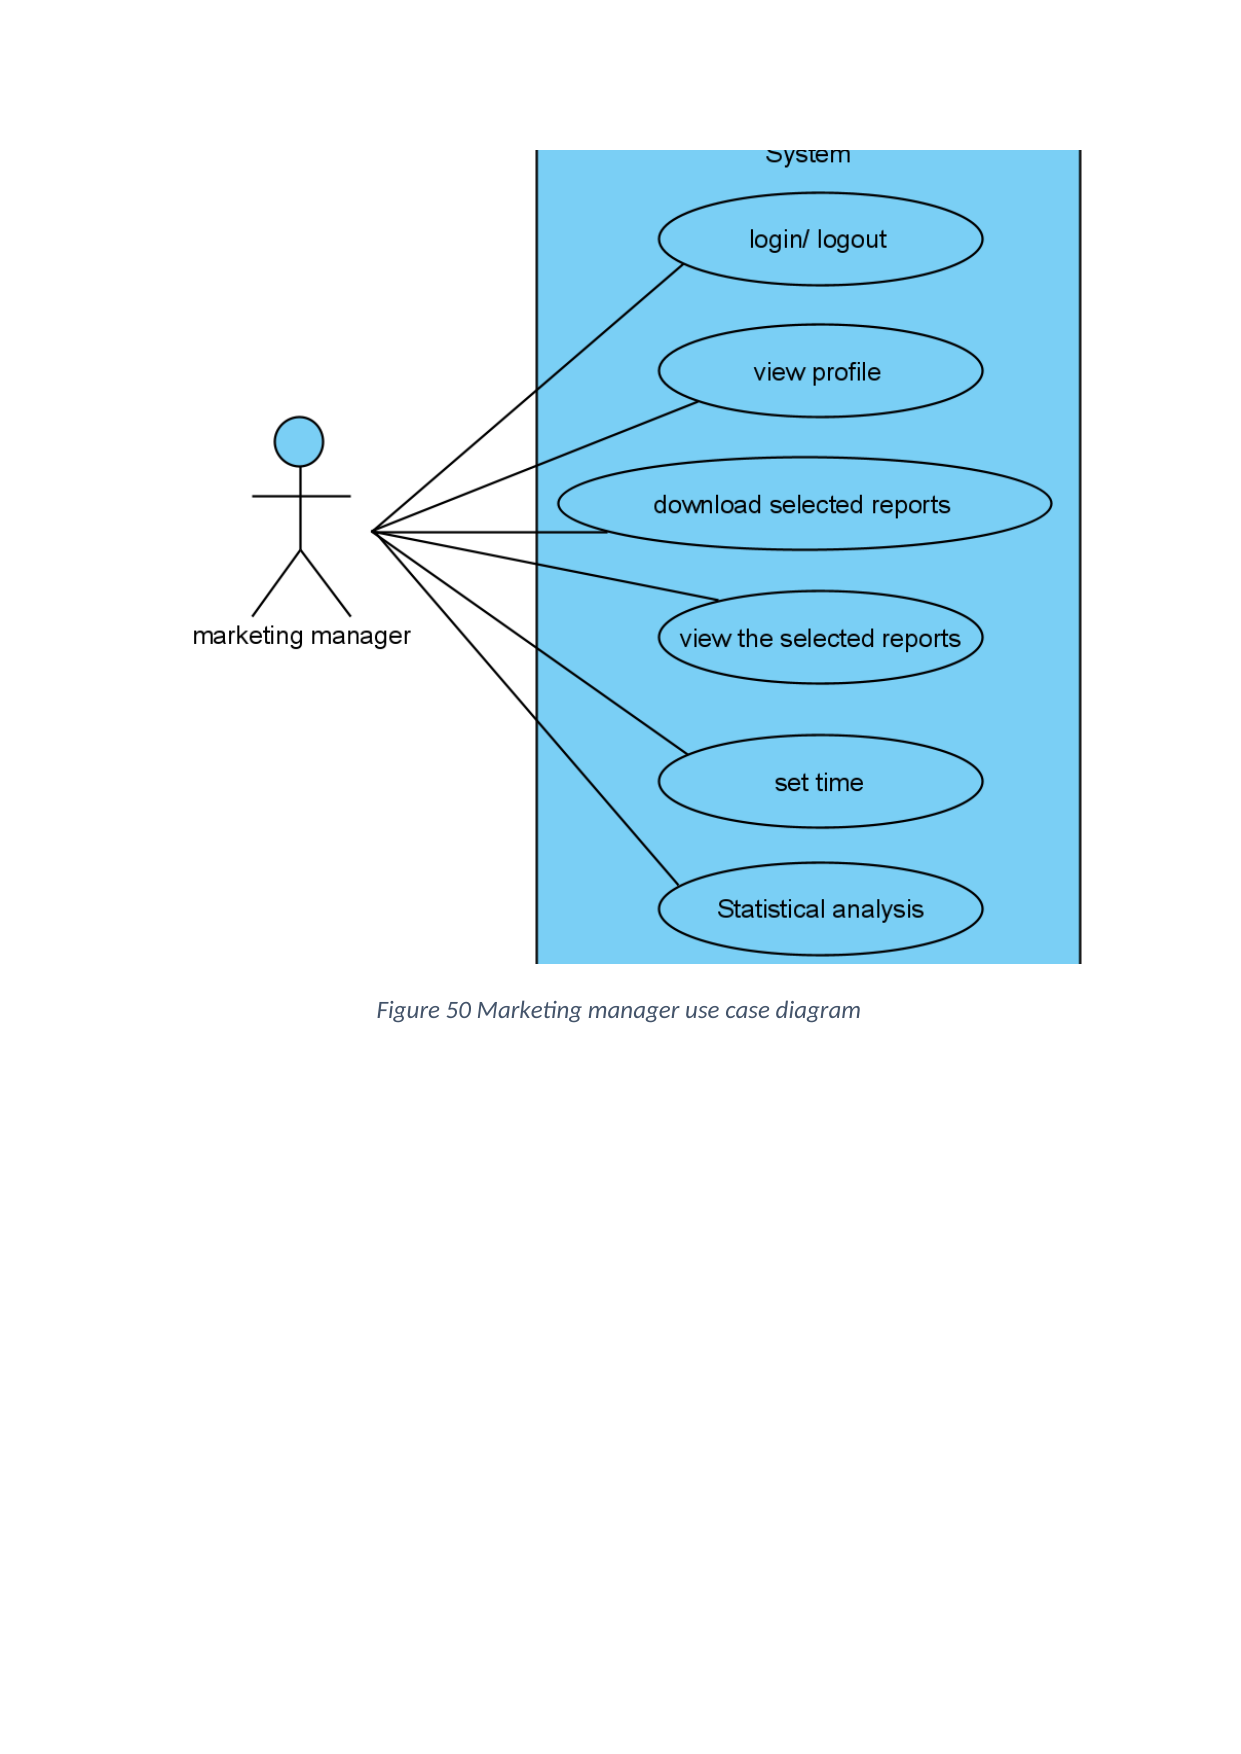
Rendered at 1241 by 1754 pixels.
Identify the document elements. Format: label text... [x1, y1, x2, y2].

picture [150, 150, 1091, 964]
text Figure 50 Marketing manager use case diagram [150, 994, 1090, 1025]
